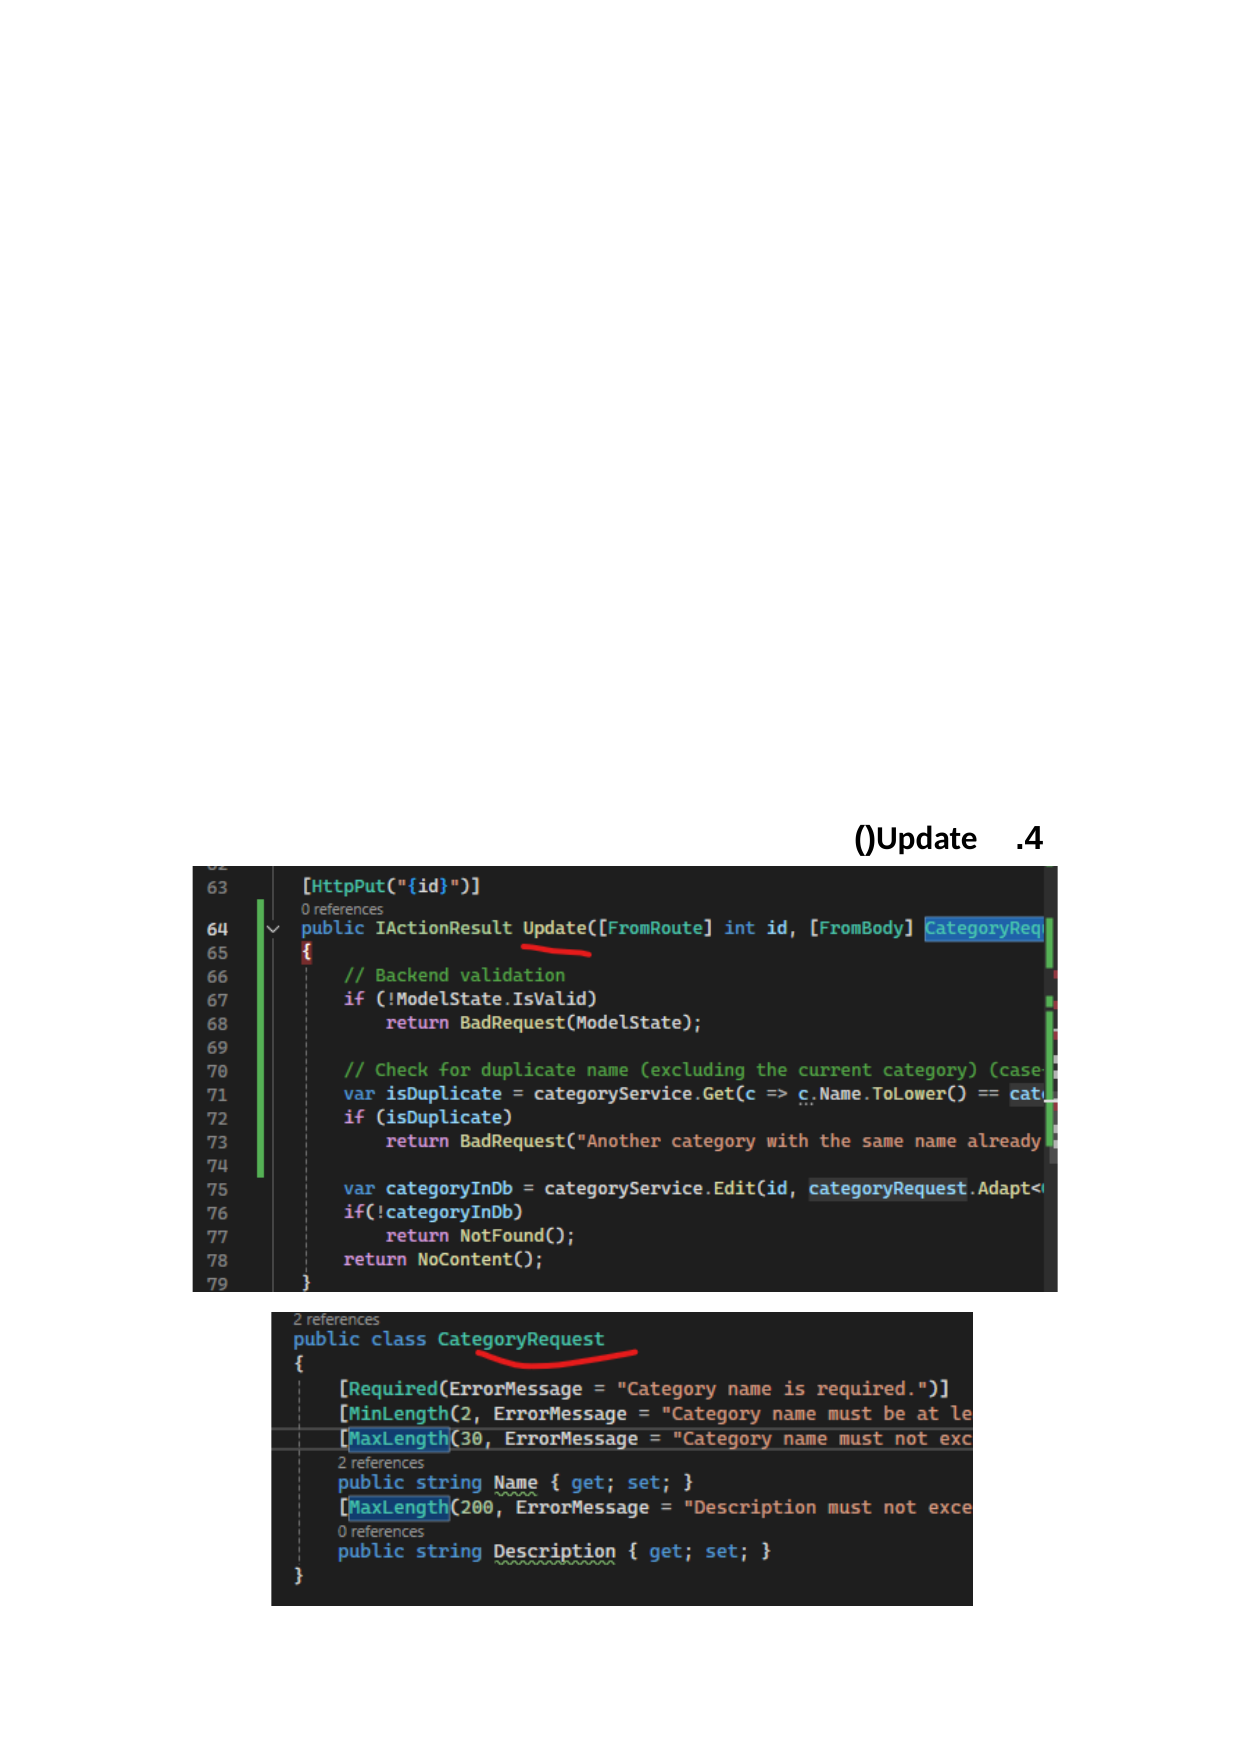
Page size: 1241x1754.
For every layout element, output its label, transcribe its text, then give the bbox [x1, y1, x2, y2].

list Update() [187, 817, 1015, 858]
picture [192, 866, 1058, 1292]
picture [271, 1312, 973, 1606]
